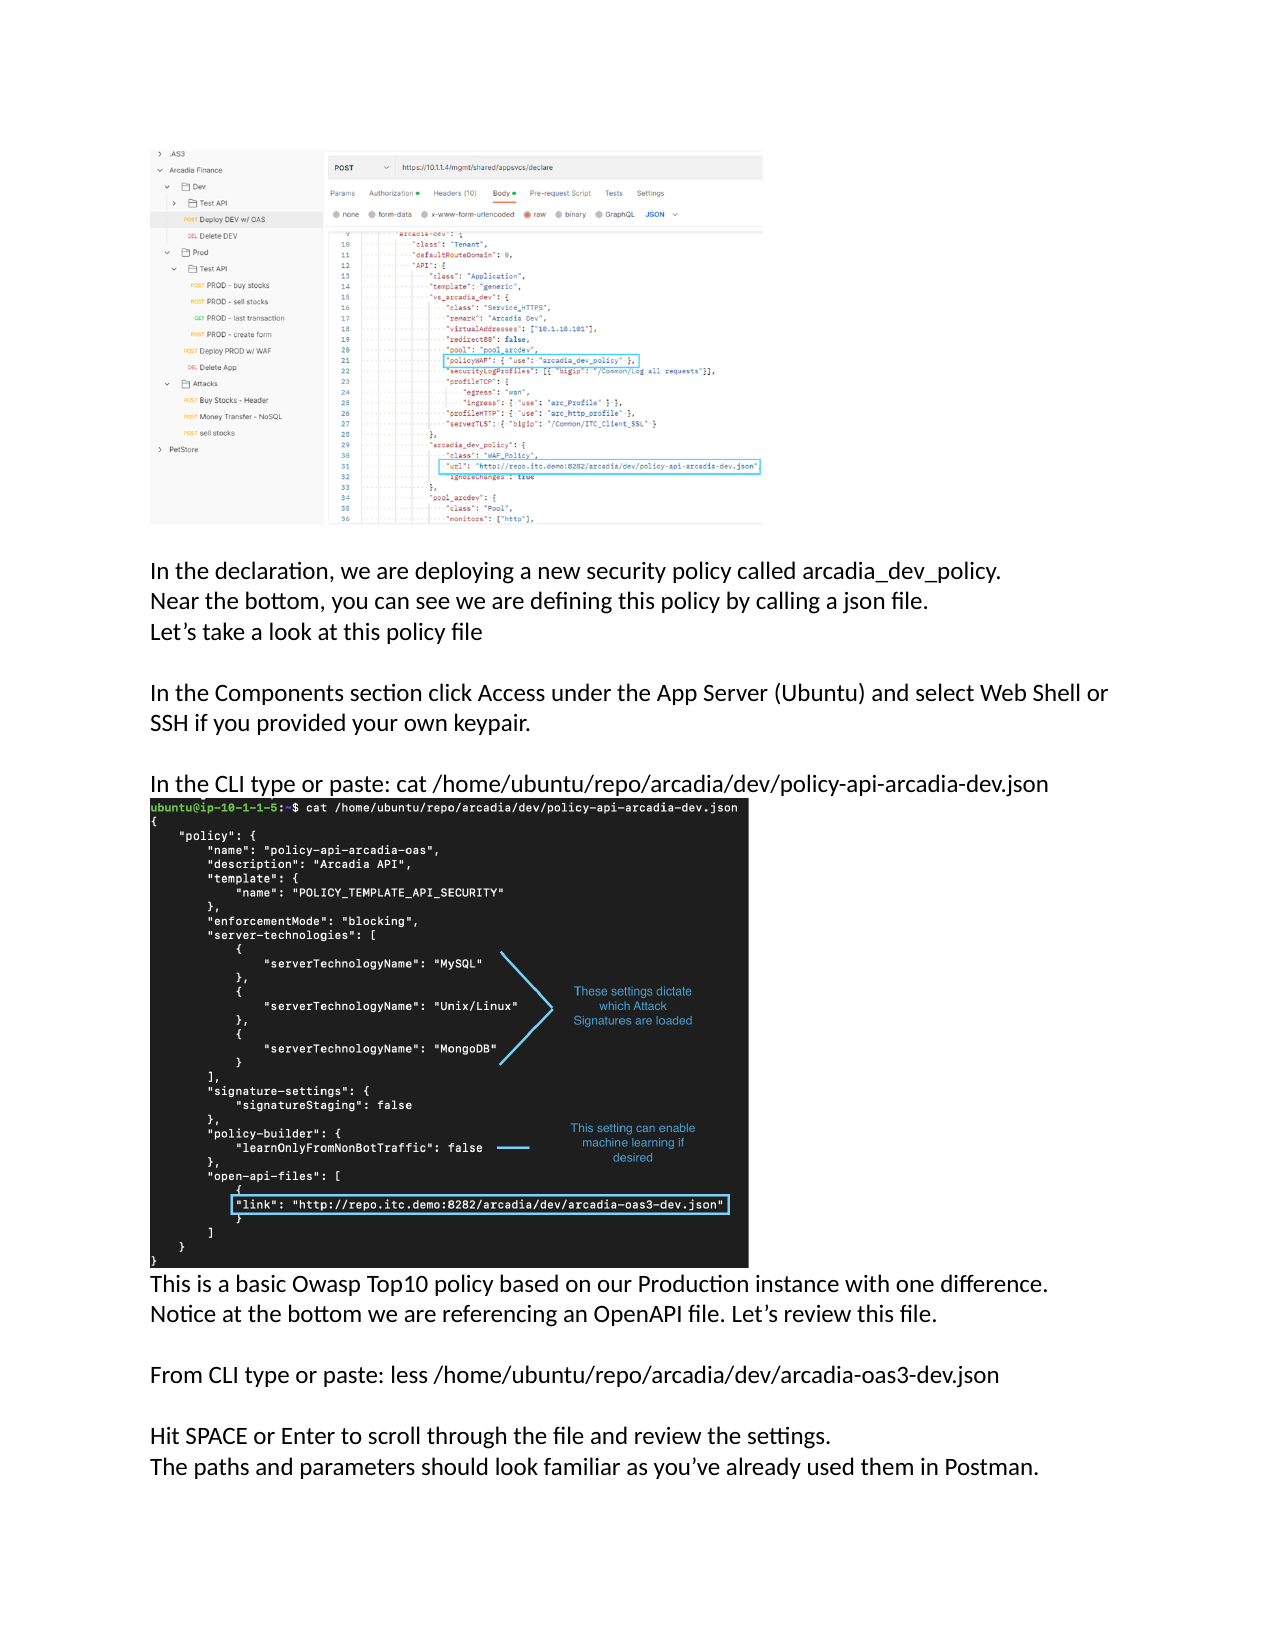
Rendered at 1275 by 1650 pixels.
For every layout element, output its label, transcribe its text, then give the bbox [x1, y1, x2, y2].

text From CLI type or paste: less /home/ubuntu/repo/arcadia/dev/arcadia-oas3-dev.json [150, 1359, 1125, 1421]
text Let’s take a look at this policy file [150, 616, 1125, 646]
text Near the bottom, you can see we are defining this policy by calling a json file. [150, 585, 1125, 616]
text In the Components section click Access under the App Server (Ubuntu) and select Web Shell or SSH if you provided your own keypair. [150, 677, 1125, 738]
text The paths and parameters should look familiar as you’ve already used them in Postman. [150, 1451, 1125, 1482]
text In the CLI type or paste: cat /home/ubuntu/repo/arcadia/dev/policy-api-arcadia-dev.json [150, 768, 1125, 799]
text Hit SPACE or Enter to scroll through the file and review the settings. [150, 1421, 1125, 1451]
picture [150, 150, 763, 525]
text Notice at the bottom we are referencing an OpenAPI file. Let’s review this file. [150, 1298, 1125, 1329]
picture [150, 798, 749, 1268]
text This is a basic Owasp Top10 policy based on our Production instance with one difference. [150, 1268, 1125, 1298]
text In the declaration, we are deploying a new security policy called arcadia_dev_policy. [150, 555, 1125, 585]
